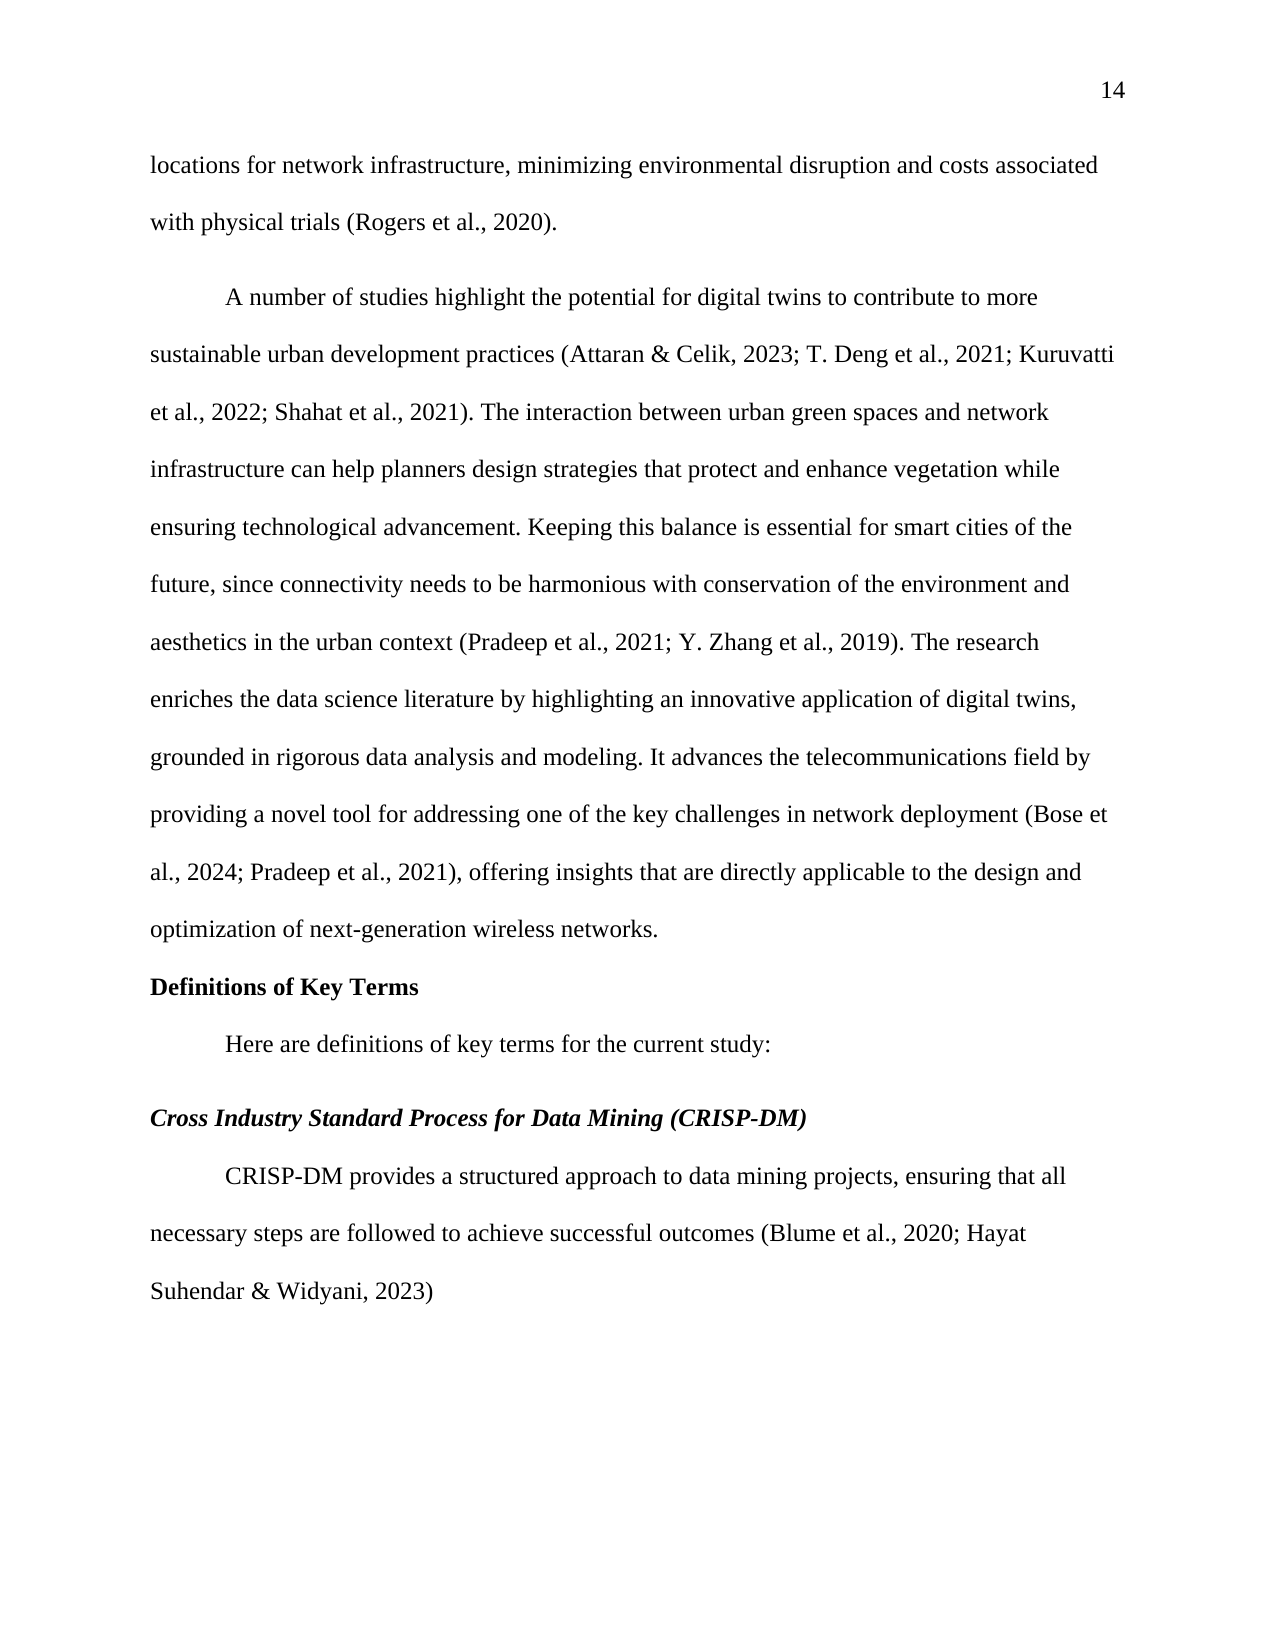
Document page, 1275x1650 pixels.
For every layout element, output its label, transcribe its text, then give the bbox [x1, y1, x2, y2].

text CRISP-DM provides a structured approach to data mining projects, ensuring that all necessary steps are followed to achieve successful outcomes (Blume et al., 2020; Hayat Suhendar & Widyani, 2023) [150, 1161, 1125, 1304]
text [150, 150, 1125, 236]
subtitle Cross Industry Standard Process for Data Mining (CRISP-DM) [150, 1103, 1125, 1132]
text Here are definitions of key terms for the current study: [150, 1029, 1125, 1058]
subtitle Definitions of Key Terms [150, 972, 1125, 1000]
text A number of studies highlight the potential for digital twins to contribute to more sustainable urban development practices (Attaran & Celik, 2023; T. Deng et al., 2021; Kuruvatti et al., 2022; Shahat et al., 2021). The interaction between urban green spaces and network infrastructure can help planners design strategies that protect and enhance vegetation while ensuring technological advancement. Keeping this balance is essential for smart cities of the future, since connectivity needs to be harmonious with conservation of the environment and aesthetics in the urban context (Pradeep et al., 2021; Y. Zhang et al., 2019). The research enriches the data science literature by highlighting an innovative application of digital twins, grounded in rigorous data analysis and modeling. It advances the telecommunications field by providing a novel tool for addressing one of the key challenges in network deployment (Bose et al., 2024; Pradeep et al., 2021), offering insights that are directly applicable to the design and optimization of next-generation wireless networks. [150, 282, 1125, 943]
